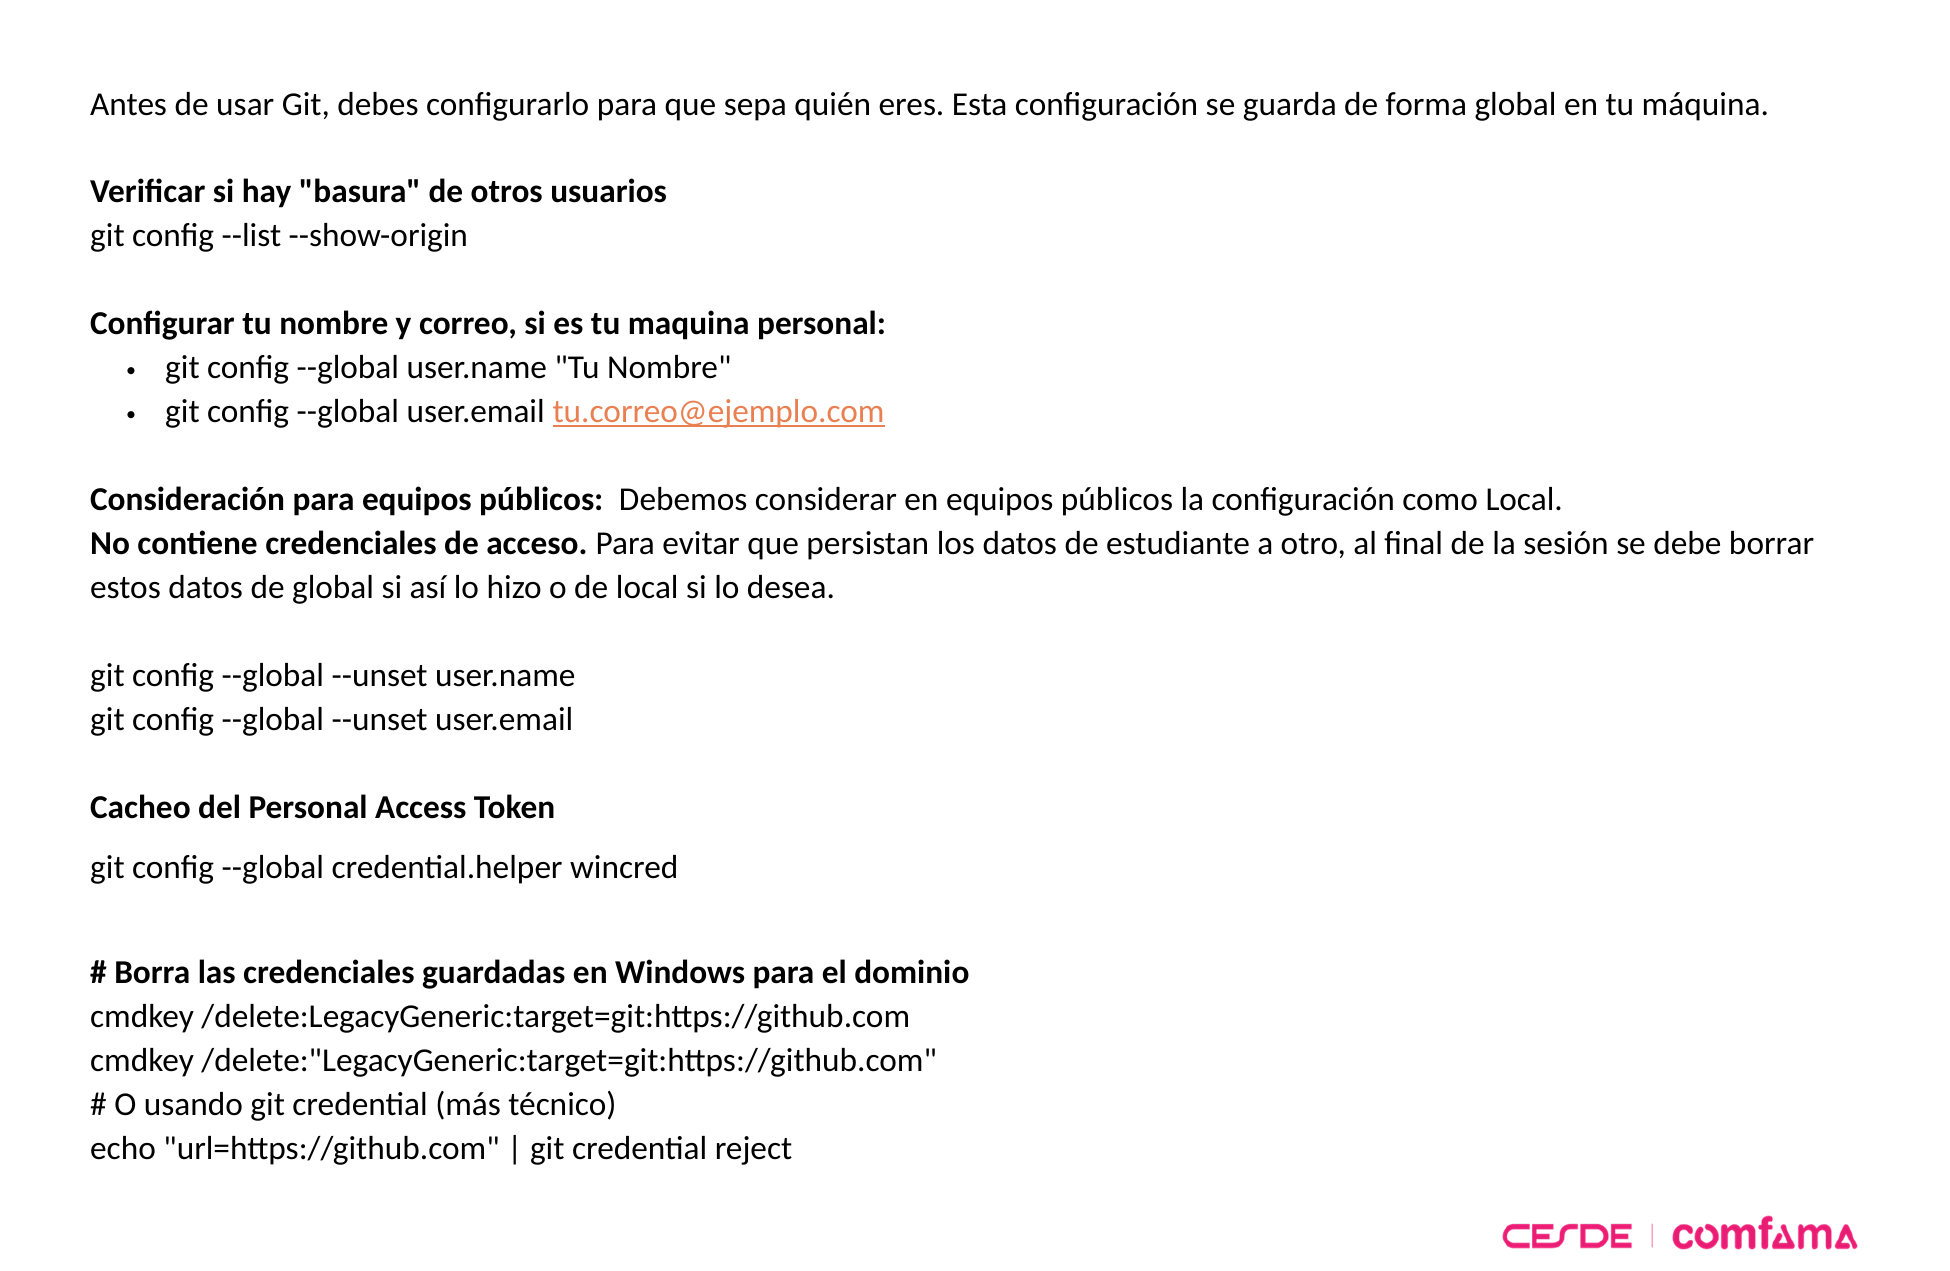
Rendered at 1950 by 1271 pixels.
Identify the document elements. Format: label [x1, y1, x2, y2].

picture [1493, 1207, 1866, 1257]
